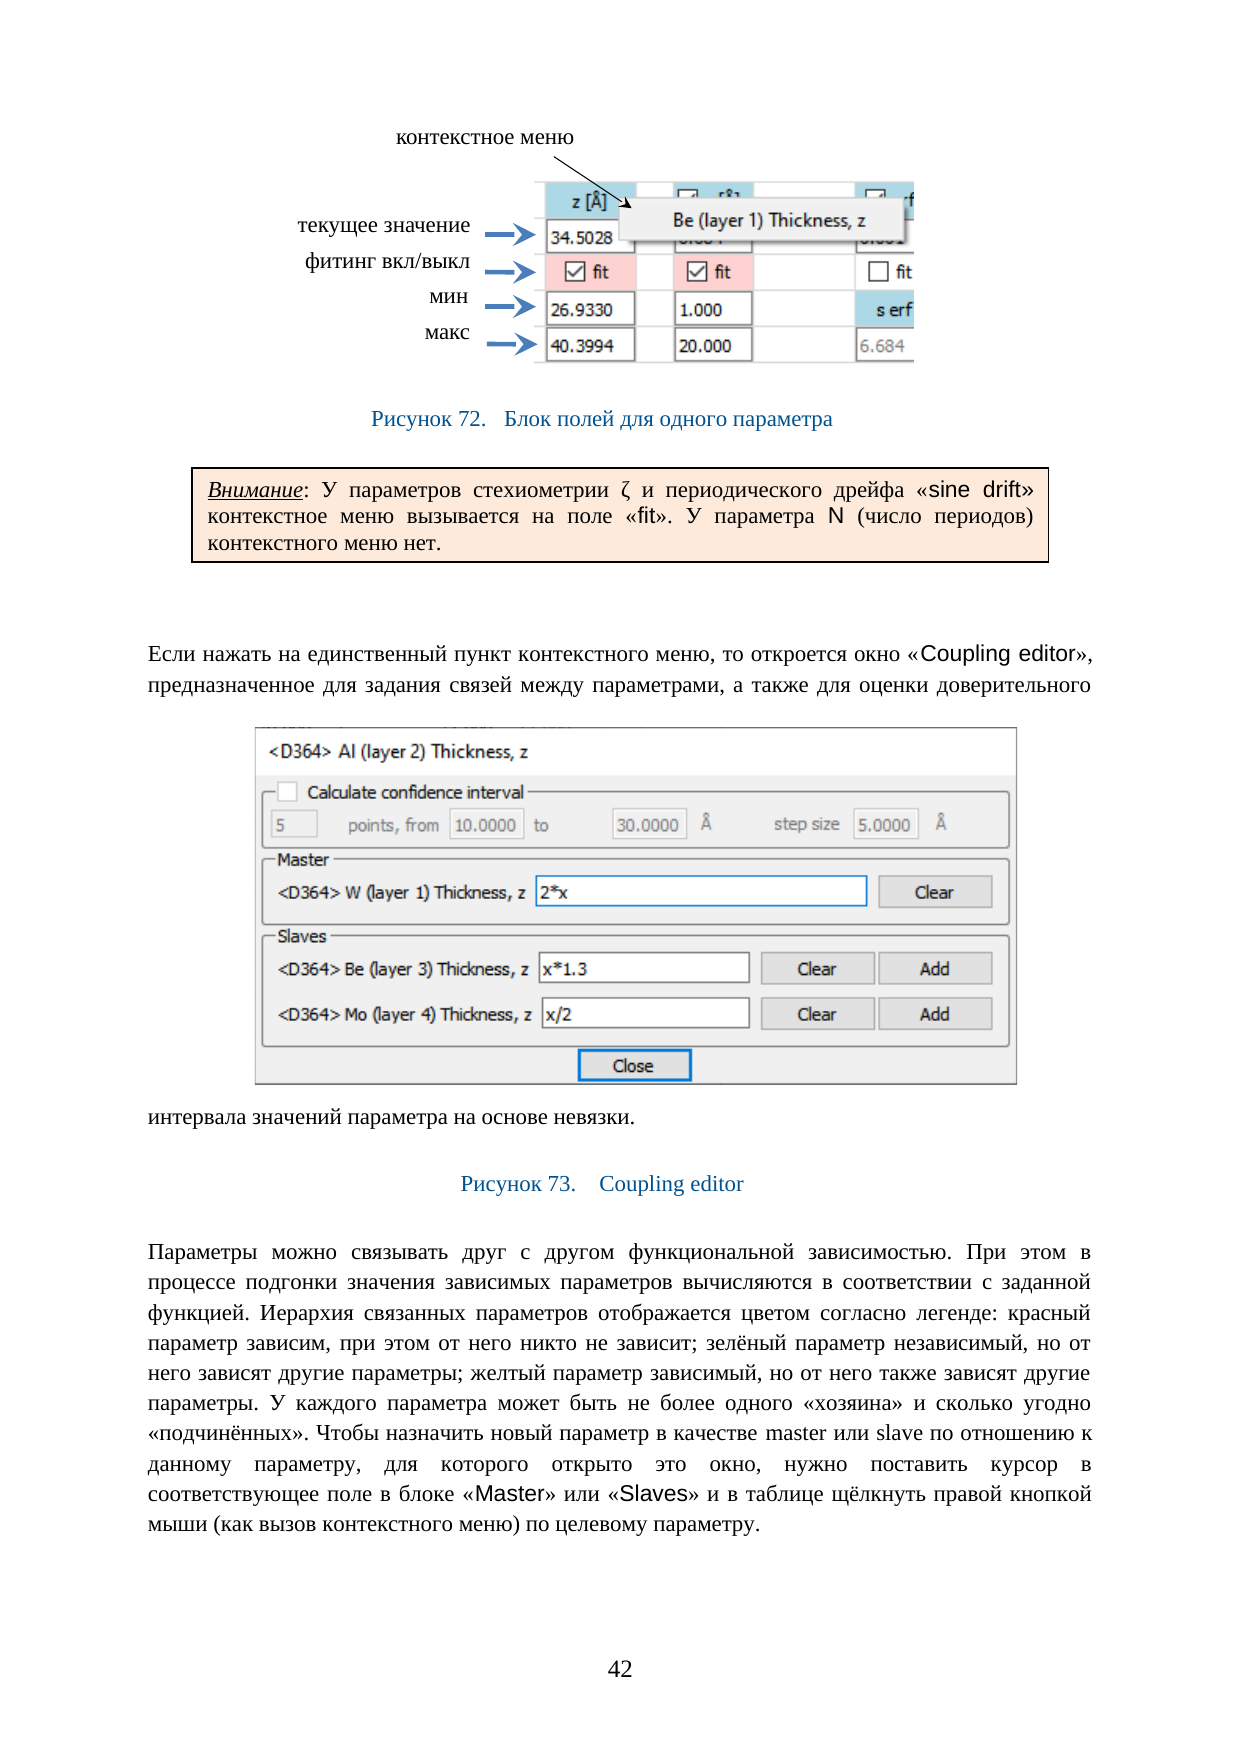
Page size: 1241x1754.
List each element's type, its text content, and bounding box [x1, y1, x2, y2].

picture [254, 727, 1018, 1085]
text Параметры можно связывать друг с другом функциональной зависимостью. При этом в процессе подгонки значения зависимых параметров вычисляются в соответствии с заданной функцией. Иерархия связанных параметров отображается цветом согласно легенде: красный параметр зависим, при этом от него никто не зависит; зелёный параметр независимый, но от него зависят другие параметры; желтый параметр зависимый, но от него также зависят другие параметры. У каждого параметра может быть не более одного «хозяина» и сколько угодно «подчинённых». Чтобы назначить новый параметр в качестве master или slave по отношению к данному параметру, для которого открыто это окно, нужно поставить курсор в соответствующее поле в блоке «Master» или «Slaves» и в таблице щёлкнуть правой кнопкой мыши (как вызов контекстного меню) по целевому параметру. [148, 1238, 1093, 1536]
picture [534, 169, 914, 376]
list Coupling editor [178, 1170, 1093, 1197]
